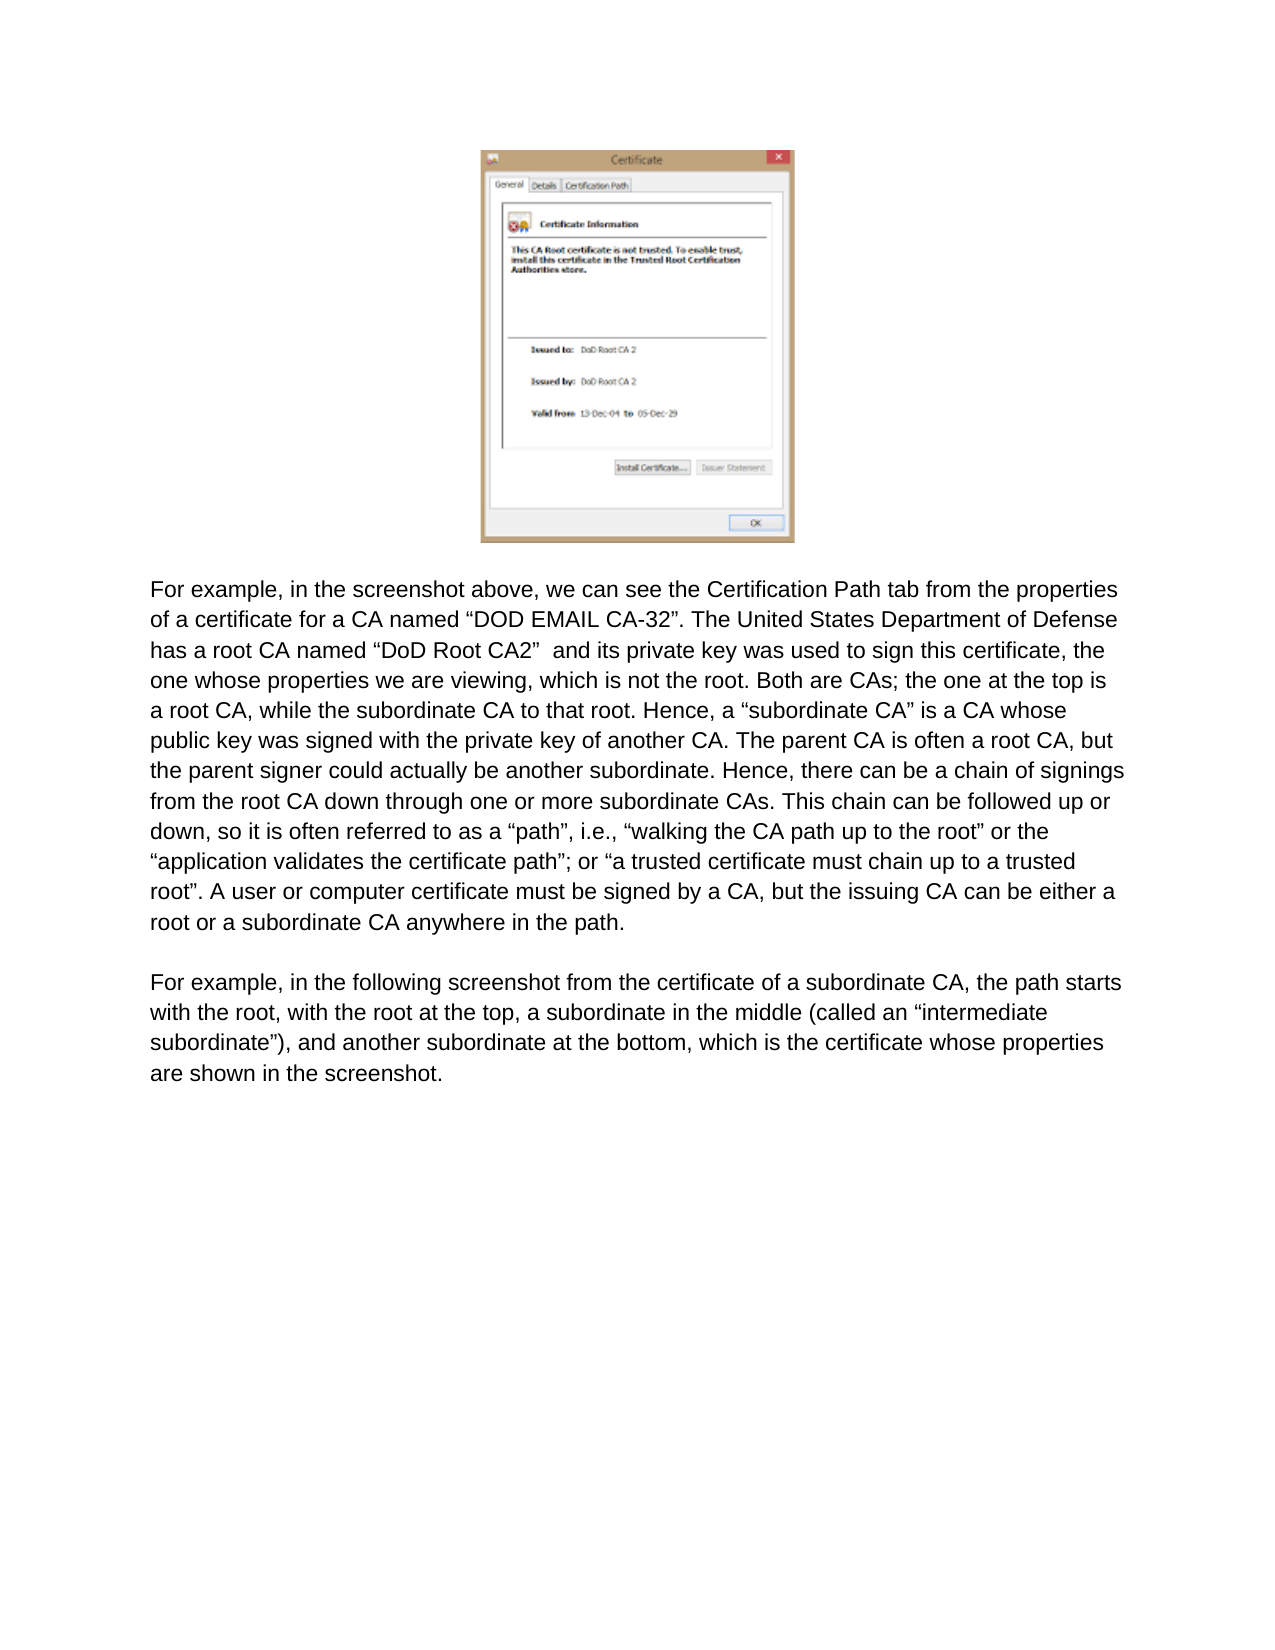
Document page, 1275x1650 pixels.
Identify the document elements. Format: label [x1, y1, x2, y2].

picture [480, 150, 795, 543]
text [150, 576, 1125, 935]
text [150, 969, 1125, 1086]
